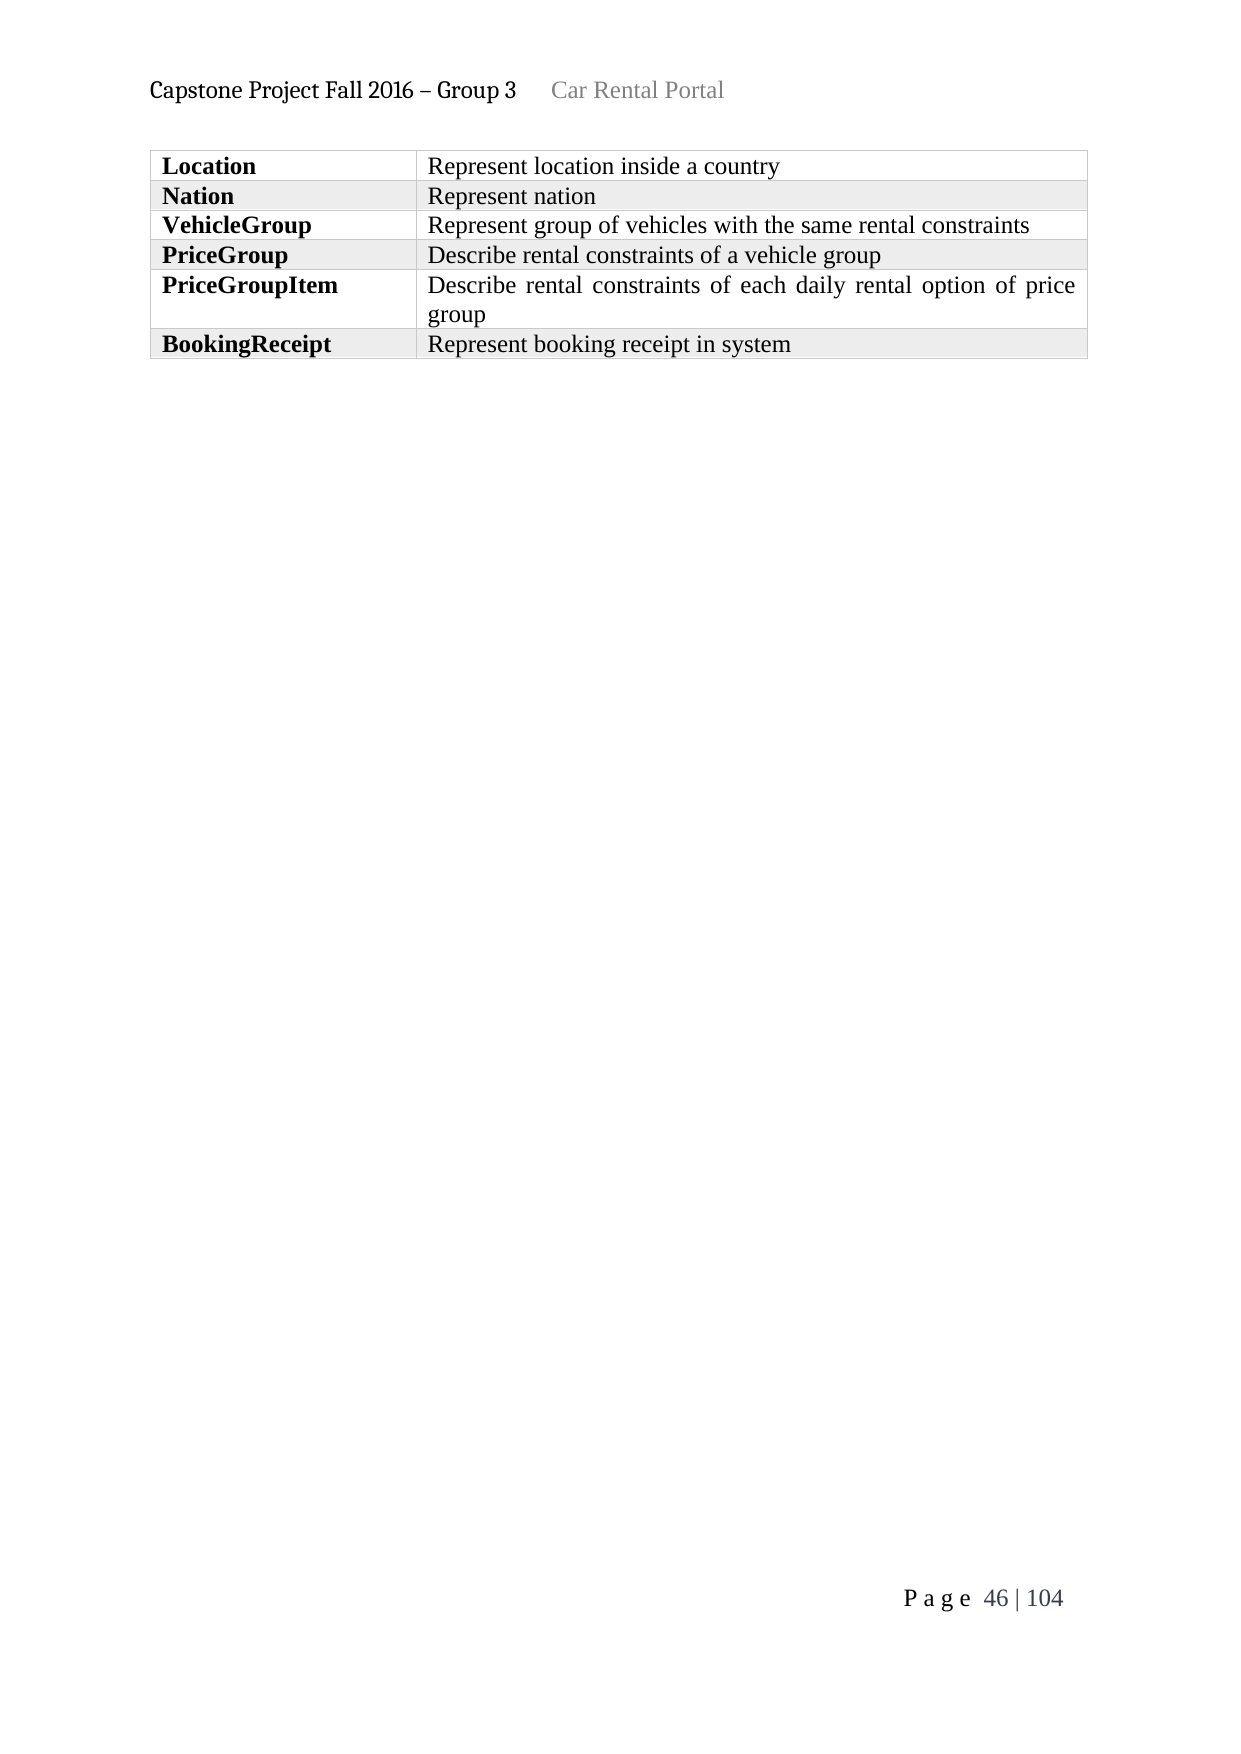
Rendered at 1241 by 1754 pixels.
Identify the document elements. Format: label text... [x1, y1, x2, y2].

table_cell Represent location inside a country [417, 151, 1087, 180]
table_cell PriceGroup [151, 240, 416, 269]
table_cell Location [151, 151, 416, 180]
table_cell PriceGroupItem [151, 270, 416, 328]
table_cell Nation [151, 181, 416, 209]
table_cell Represent booking receipt in system [417, 329, 1087, 357]
table_cell Represent group of vehicles with the same rental constraints [417, 211, 1087, 239]
table_cell Describe rental constraints of each daily rental option of price group [417, 270, 1087, 328]
table_cell VehicleGroup [151, 211, 416, 239]
table_cell BookingReceipt [151, 329, 416, 357]
table_cell Describe rental constraints of a vehicle group [417, 240, 1087, 269]
table_cell Represent nation [417, 181, 1087, 209]
